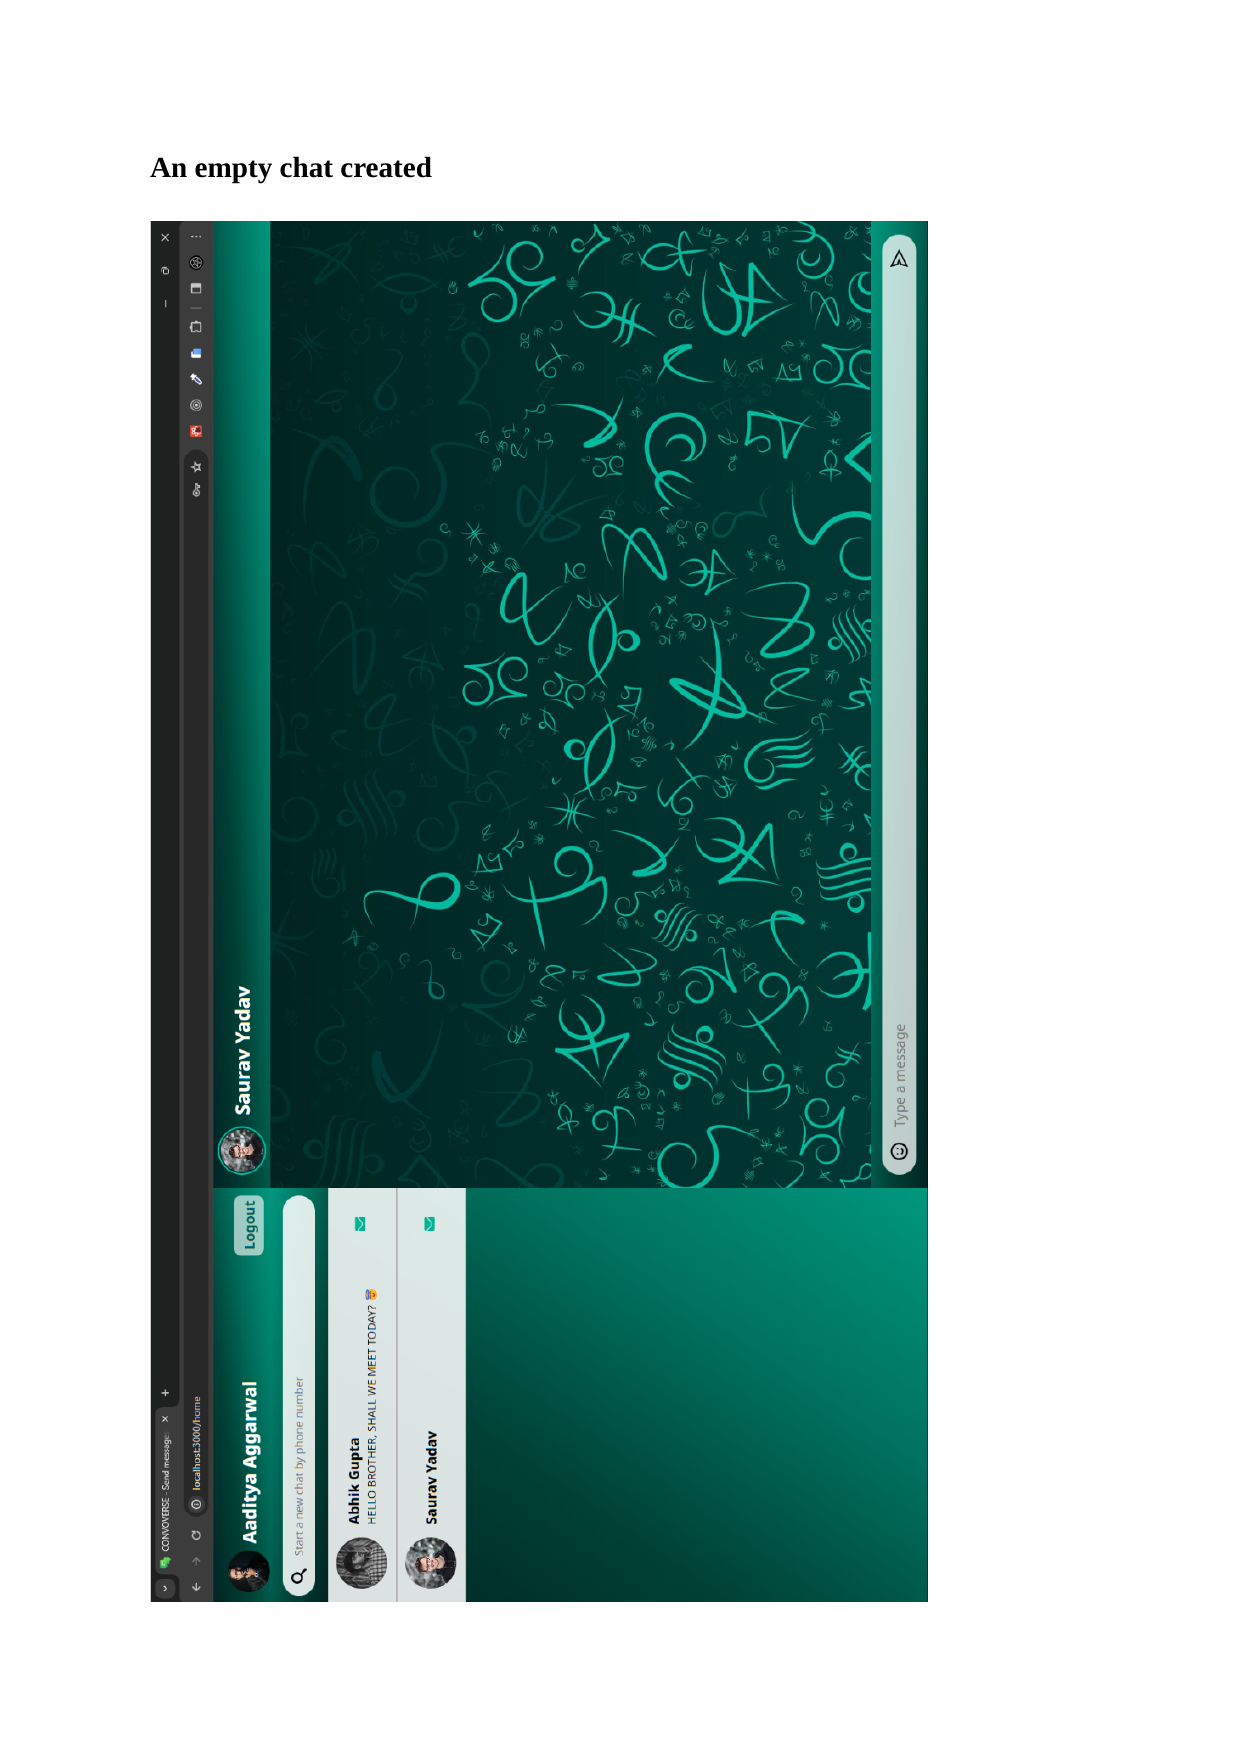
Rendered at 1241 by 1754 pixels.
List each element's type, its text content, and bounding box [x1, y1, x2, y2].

text An empty chat created [150, 150, 1090, 183]
picture [151, 222, 928, 1602]
